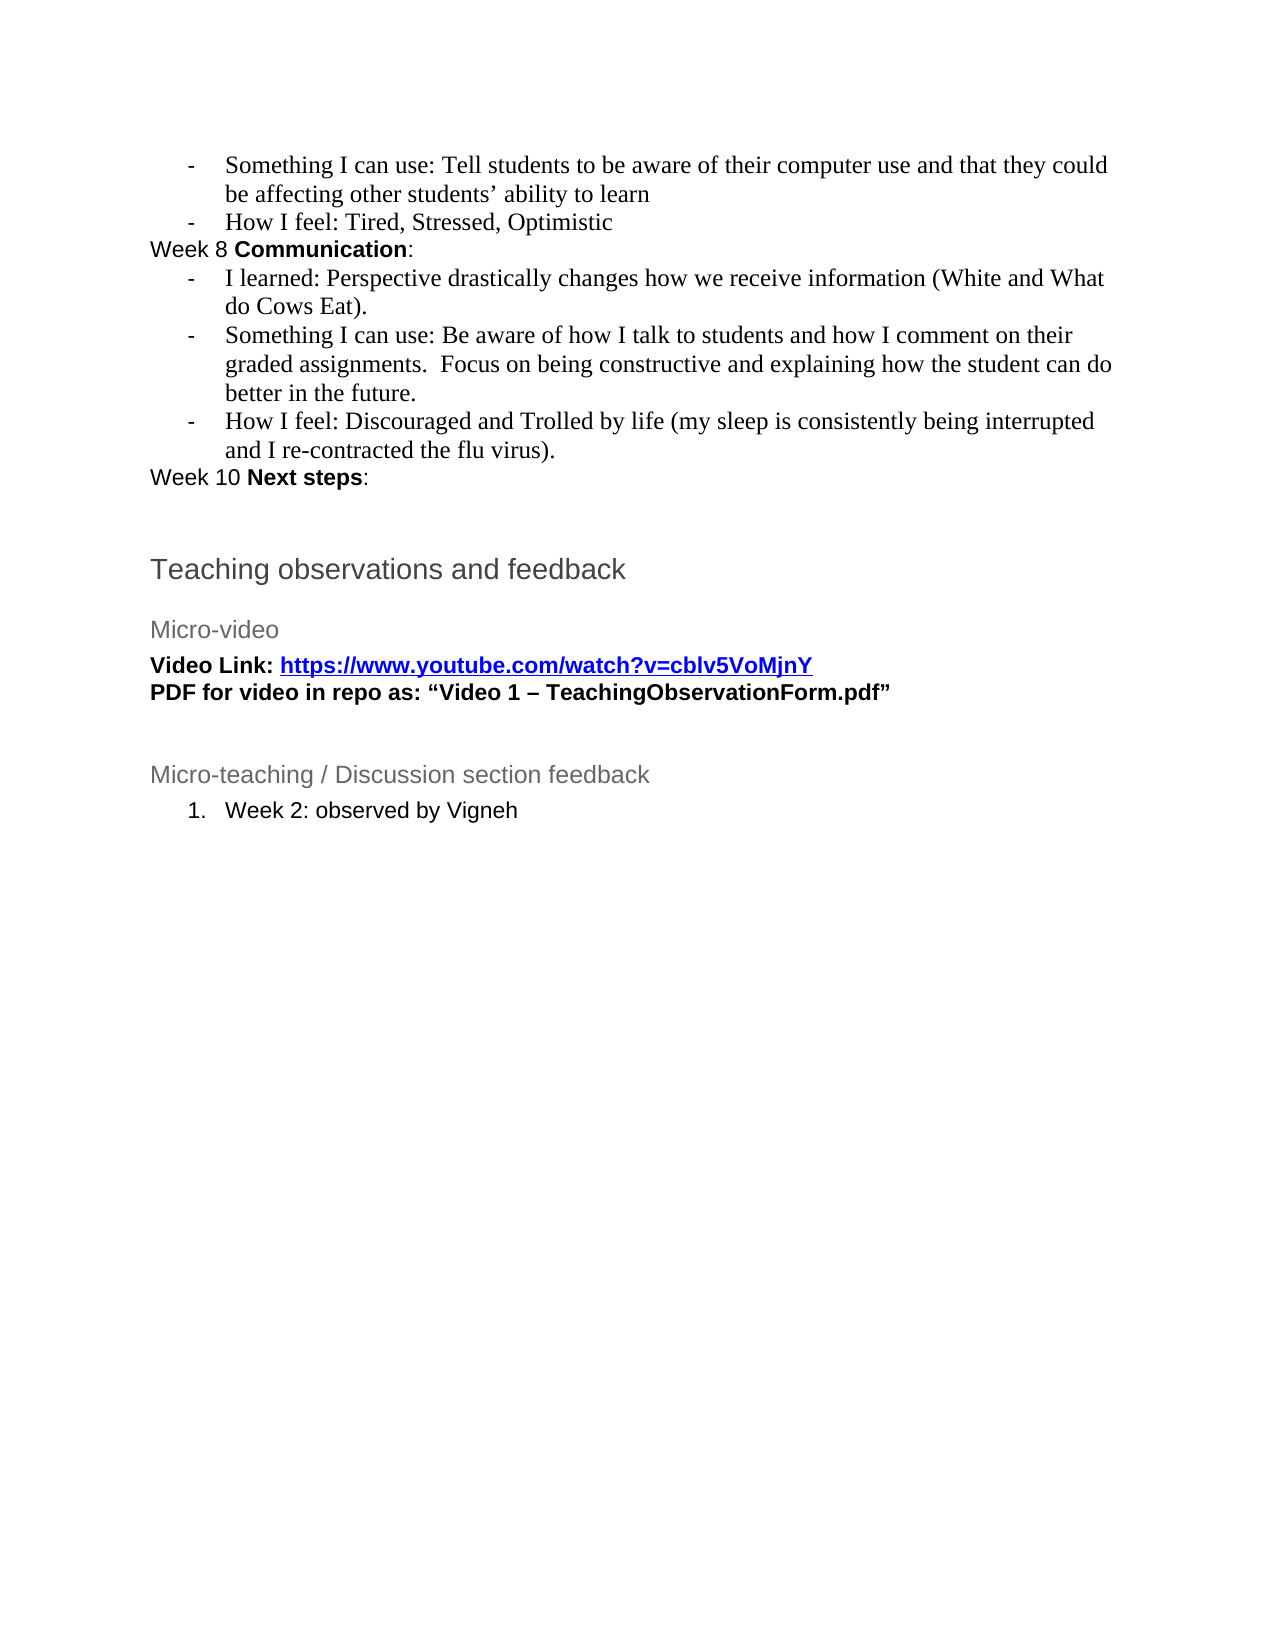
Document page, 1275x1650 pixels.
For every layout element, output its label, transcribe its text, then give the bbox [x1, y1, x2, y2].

list How I feel: Discouraged and Trolled by life (my sleep is consistently being interrupted and I re-contracted the flu virus). [187, 406, 1125, 464]
text Micro-teaching / Discussion section feedback [150, 760, 1125, 789]
text Week 10 Next steps: [150, 464, 1125, 490]
list Week 2: observed by Vigneh [187, 797, 1125, 824]
list I learned: Perspective drastically changes how we receive information (White and What do Cows Eat). [187, 263, 1125, 320]
text Video Link: https://www.youtube.com/watch?v=cblv5VoMjnY [150, 652, 1125, 678]
text PDF for video in repo as: “Video 1 – TeachingObservationForm.pdf” [150, 678, 1125, 705]
text Week 8 Communication: [150, 236, 1125, 263]
list Something I can use: Tell students to be aware of their computer use and that they could be affecting other students’ ability to learn [187, 150, 1125, 207]
list How I feel: Tired, Stressed, Optimistic [187, 207, 1125, 236]
list Something I can use: Be aware of how I talk to students and how I comment on their graded assignments. Focus on being constructive and explaining how the student can do better in the future. [187, 320, 1125, 406]
text Micro-video [150, 615, 1125, 644]
text Teaching observations and feedback [150, 552, 1125, 586]
